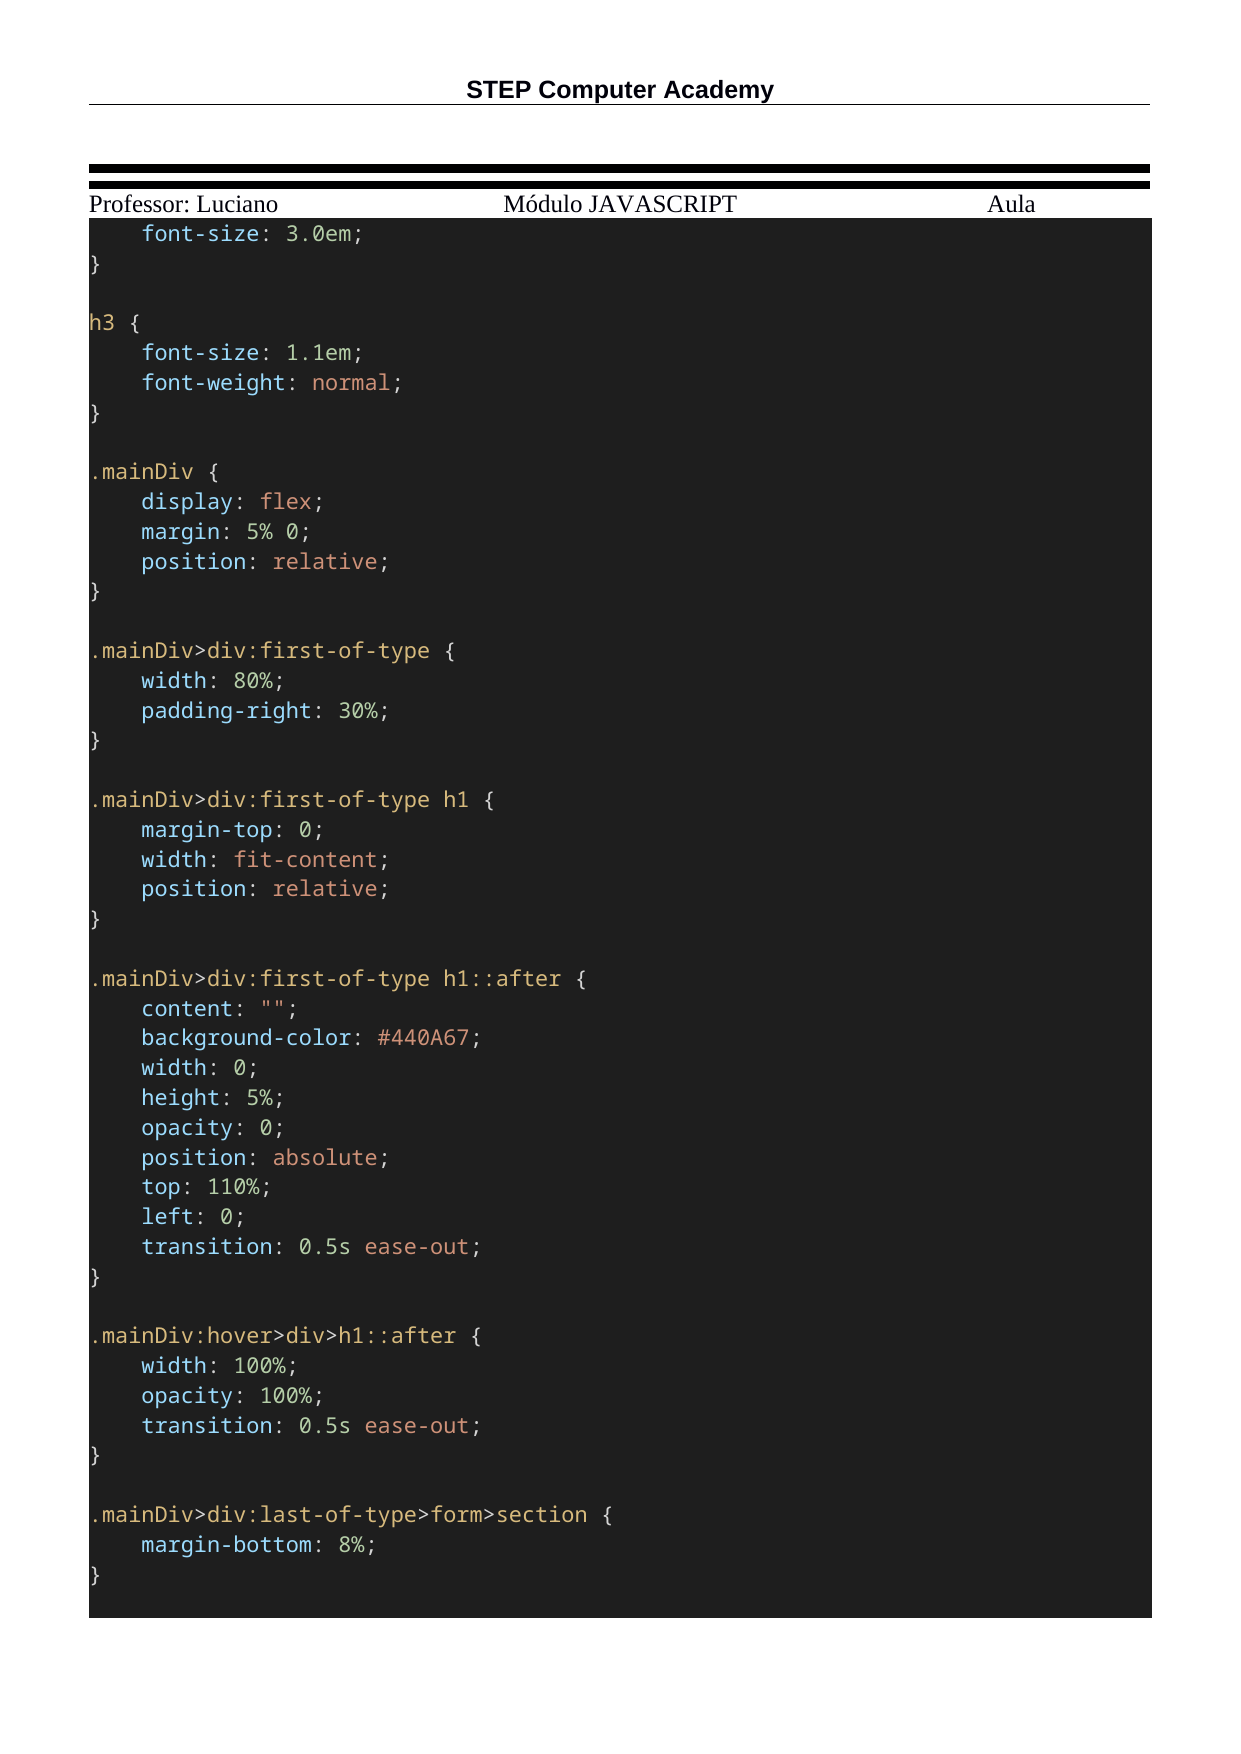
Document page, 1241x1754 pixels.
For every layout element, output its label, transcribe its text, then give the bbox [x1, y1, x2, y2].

text .mainDiv>div:last-of-type>form>section { [89, 1499, 1152, 1529]
text } [89, 397, 1152, 426]
text width: 80%; [89, 665, 1152, 694]
text position: relative; [89, 546, 1152, 575]
text } [89, 1261, 1152, 1290]
text .mainDiv>div:first-of-type h1::after { [89, 963, 1152, 992]
text opacity: 0; [89, 1112, 1152, 1141]
text h3 { [89, 307, 1152, 337]
text margin-bottom: 8%; [89, 1529, 1152, 1558]
text position: absolute; [89, 1141, 1152, 1171]
text padding-right: 30%; [89, 694, 1152, 724]
text position: relative; [89, 873, 1152, 903]
text .mainDiv>div:first-of-type h1 { [89, 784, 1152, 814]
text .mainDiv>div:first-of-type { [89, 635, 1152, 665]
text font-weight: normal; [89, 367, 1152, 397]
text height: 5%; [89, 1082, 1152, 1112]
text .mainDiv:hover>div>h1::after { [89, 1320, 1152, 1350]
text margin-top: 0; [89, 814, 1152, 843]
text margin: 5% 0; [89, 516, 1152, 546]
text } [89, 1439, 1152, 1469]
text } [89, 903, 1152, 933]
text width: 0; [89, 1052, 1152, 1082]
text font-size: 3.0em; [89, 218, 1152, 248]
text } [89, 248, 1152, 277]
text opacity: 100%; [89, 1380, 1152, 1409]
text display: flex; [89, 486, 1152, 516]
text transition: 0.5s ease-out; [89, 1409, 1152, 1439]
text transition: 0.5s ease-out; [89, 1231, 1152, 1261]
text } [89, 575, 1152, 605]
text .mainDiv { [89, 456, 1152, 486]
text } [89, 724, 1152, 754]
text width: fit-content; [89, 843, 1152, 873]
text width: 100%; [89, 1350, 1152, 1380]
text } [89, 1558, 1152, 1588]
text content: ""; [89, 992, 1152, 1022]
text background-color: #440A67; [89, 1022, 1152, 1052]
text left: 0; [89, 1201, 1152, 1231]
text font-size: 1.1em; [89, 337, 1152, 367]
text top: 110%; [89, 1171, 1152, 1201]
